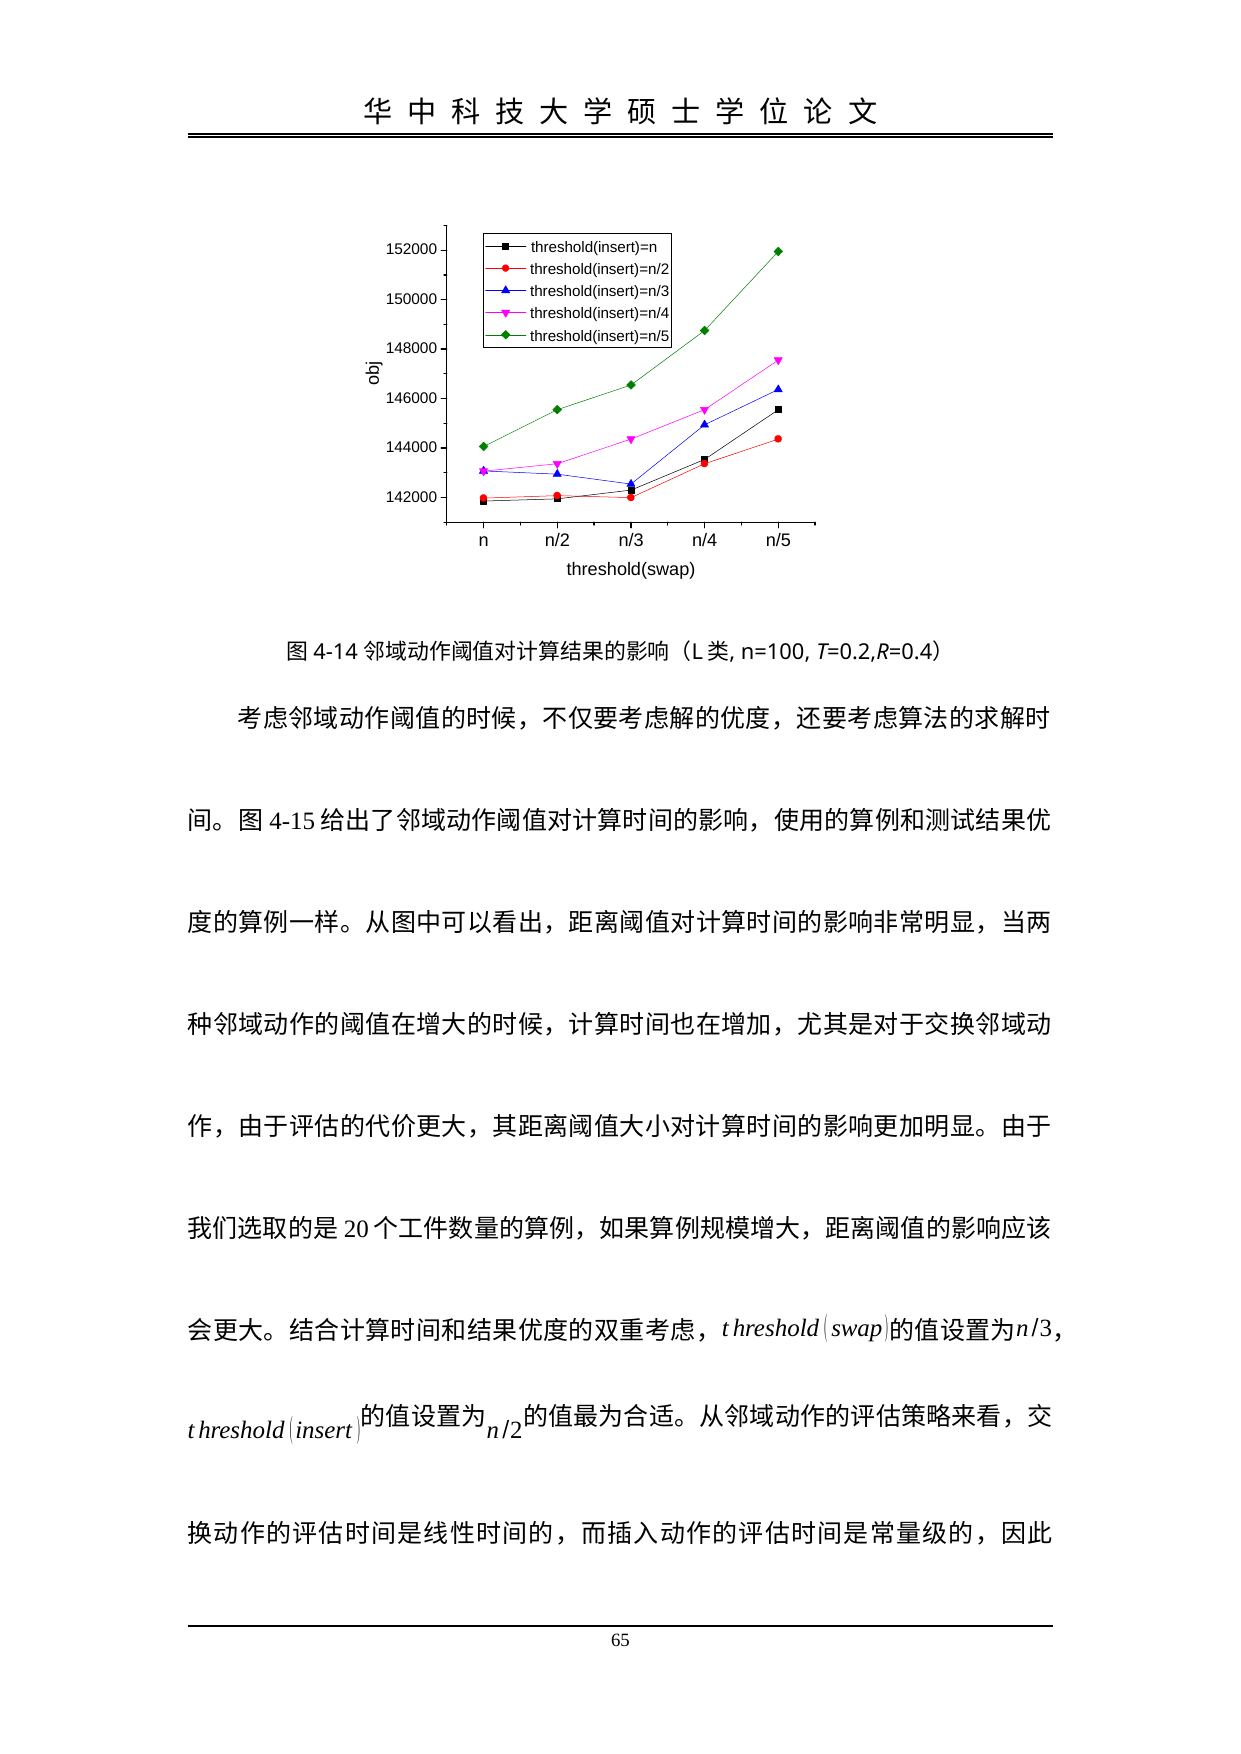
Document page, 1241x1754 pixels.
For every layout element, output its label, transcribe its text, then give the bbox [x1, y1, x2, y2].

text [187, 683, 1053, 1566]
